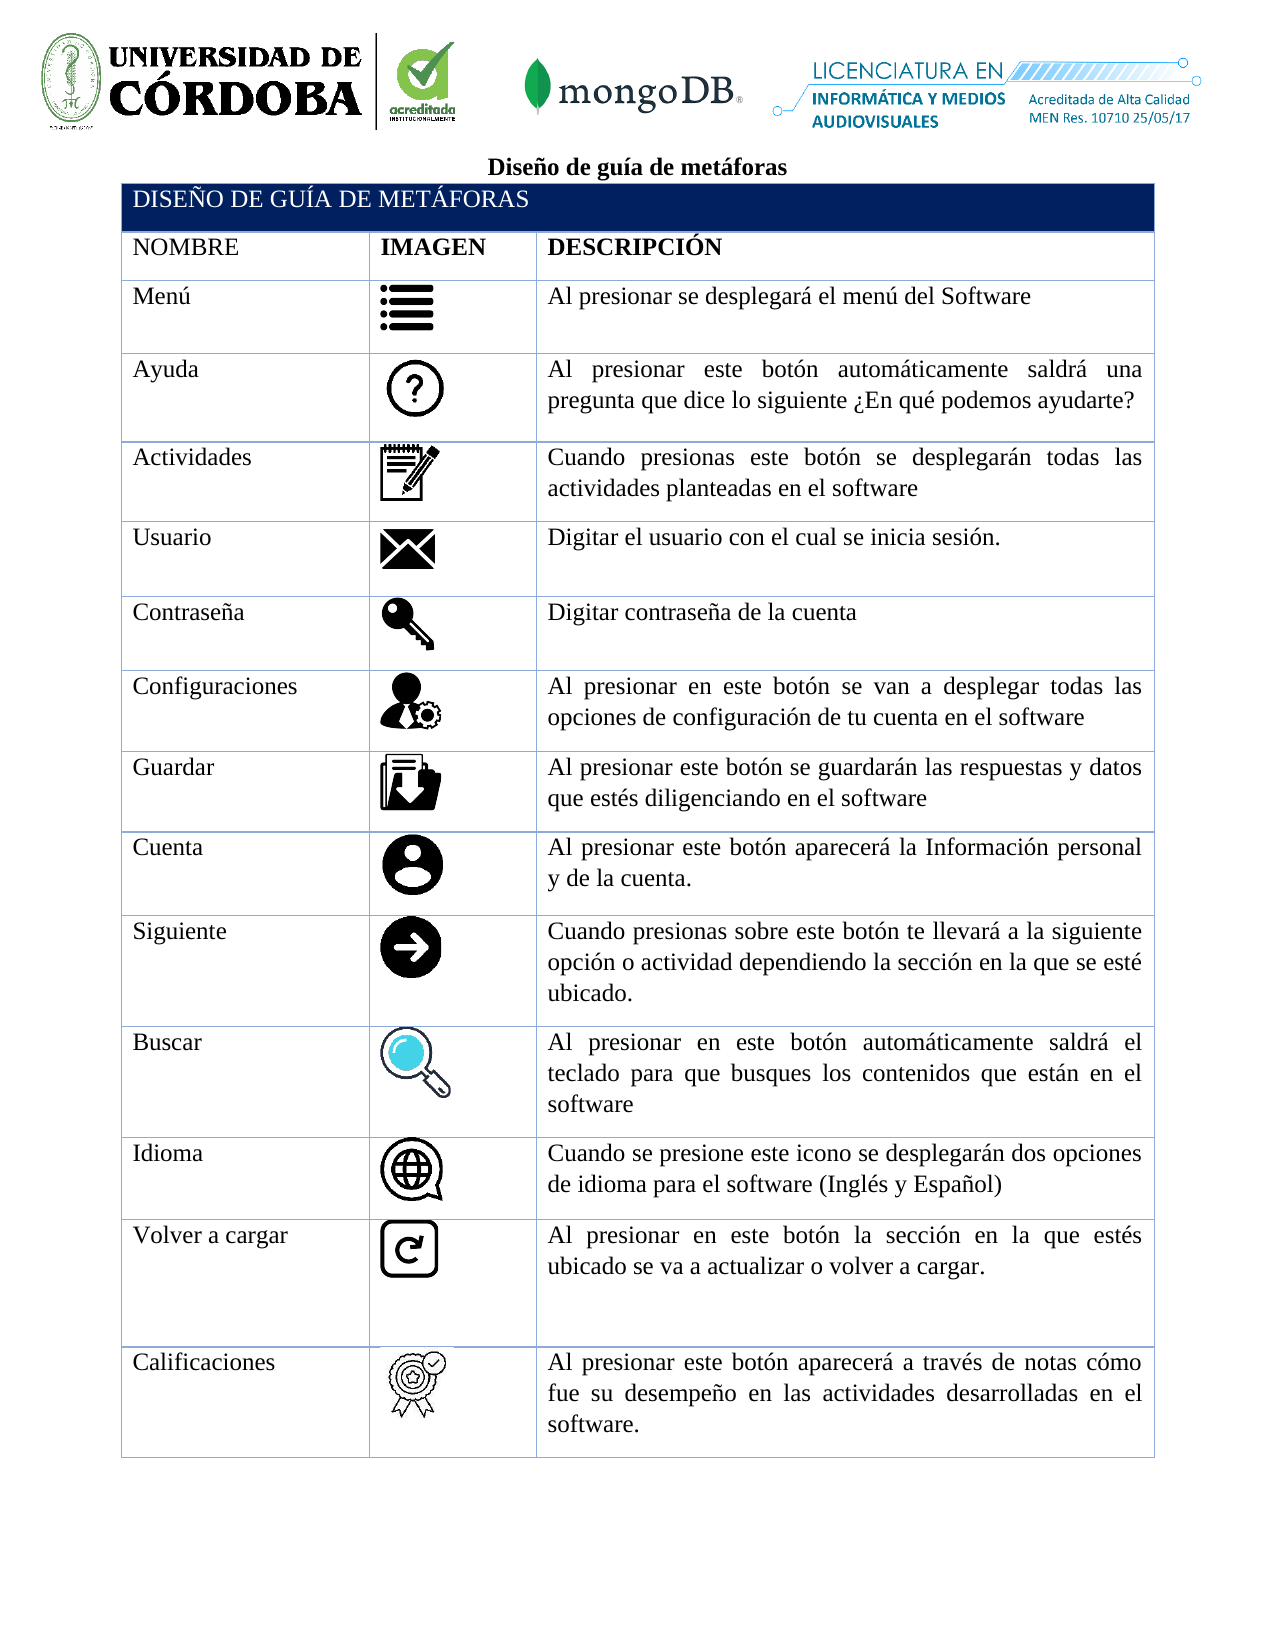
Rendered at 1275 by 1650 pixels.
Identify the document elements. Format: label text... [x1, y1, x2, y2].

table_cell Al presionar este botón aparecerá a través de notas cómo fue su desempeño en las actividades desarrolladas en el software. [537, 1348, 1154, 1457]
table_cell Al presionar se desplegará el menú del Software [537, 281, 1154, 353]
table_cell [370, 1348, 536, 1457]
table_cell Al presionar este botón se guardarán las respuestas y datos que estés diligenciando en el software [537, 752, 1154, 831]
picture [380, 1220, 439, 1278]
picture [761, 40, 1213, 144]
table_cell Al presionar en este botón automáticamente saldrá el teclado para que busques los contenidos que están en el software [537, 1027, 1154, 1137]
table_cell [370, 443, 536, 521]
picture [380, 832, 445, 897]
table_cell [370, 522, 536, 596]
table_cell Cuenta [122, 833, 369, 915]
table_cell [370, 597, 536, 670]
picture [380, 353, 449, 423]
table_cell [370, 1027, 536, 1137]
picture [41, 33, 455, 130]
table_cell Buscar [122, 1027, 369, 1137]
table_cell Contraseña [122, 597, 369, 670]
picture [380, 1027, 451, 1098]
picture [380, 281, 434, 335]
table_cell Guardar [122, 752, 369, 831]
table_cell [370, 752, 536, 831]
table_cell Cuando presionas sobre este botón te llevará a la siguiente opción o actividad dependiendo la sección en la que se esté ubicado. [537, 916, 1154, 1026]
table_cell [370, 1220, 536, 1346]
picture [380, 596, 435, 652]
table_cell Al presionar este botón aparecerá la Información personal y de la cuenta. [537, 833, 1154, 915]
table_cell Digitar el usuario con el cual se inicia sesión. [537, 522, 1154, 596]
picture [380, 442, 440, 502]
table_cell Volver a cargar [122, 1220, 369, 1346]
picture [380, 751, 442, 813]
table_cell Actividades [122, 443, 369, 521]
picture [380, 1137, 443, 1201]
picture [380, 671, 442, 732]
table_cell Calificaciones [122, 1348, 369, 1457]
table_cell Menú [122, 281, 369, 353]
table_header DISEÑO DE GUÍA DE METÁFORAS [122, 184, 1154, 231]
table_cell Siguiente [122, 916, 369, 1026]
table_cell [370, 671, 536, 751]
table_cell Ayuda [122, 354, 369, 441]
table_cell [370, 281, 536, 353]
table_cell DESCRIPCIÓN [537, 233, 1154, 280]
picture [523, 56, 744, 116]
table_cell Al presionar este botón automáticamente saldrá una pregunta que dice lo siguiente ¿En qué podemos ayudarte? [537, 354, 1154, 441]
table_cell Idioma [122, 1138, 369, 1219]
picture [380, 916, 442, 978]
table_cell Digitar contraseña de la cuenta [537, 597, 1154, 670]
table_cell Al presionar en este botón la sección en la que estés ubicado se va a actualizar o volver a cargar. [537, 1220, 1154, 1346]
table_cell [370, 833, 536, 915]
table_cell NOMBRE [122, 233, 369, 280]
table_cell IMAGEN [370, 233, 536, 280]
subtitle Diseño de guía de metáforas [177, 152, 1098, 181]
table_cell Usuario [122, 522, 369, 596]
picture [380, 1347, 454, 1421]
picture [380, 522, 435, 577]
table_cell Cuando presionas este botón se desplegarán todas las actividades planteadas en el software [537, 443, 1154, 521]
table_cell Configuraciones [122, 671, 369, 751]
table_cell Cuando se presione este icono se desplegarán dos opciones de idioma para el software (Inglés y Español) [537, 1138, 1154, 1219]
table_cell [370, 354, 536, 441]
table_cell Al presionar en este botón se van a desplegar todas las opciones de configuración de tu cuenta en el software [537, 671, 1154, 751]
table_cell [370, 916, 536, 1026]
table_cell [370, 1138, 536, 1219]
